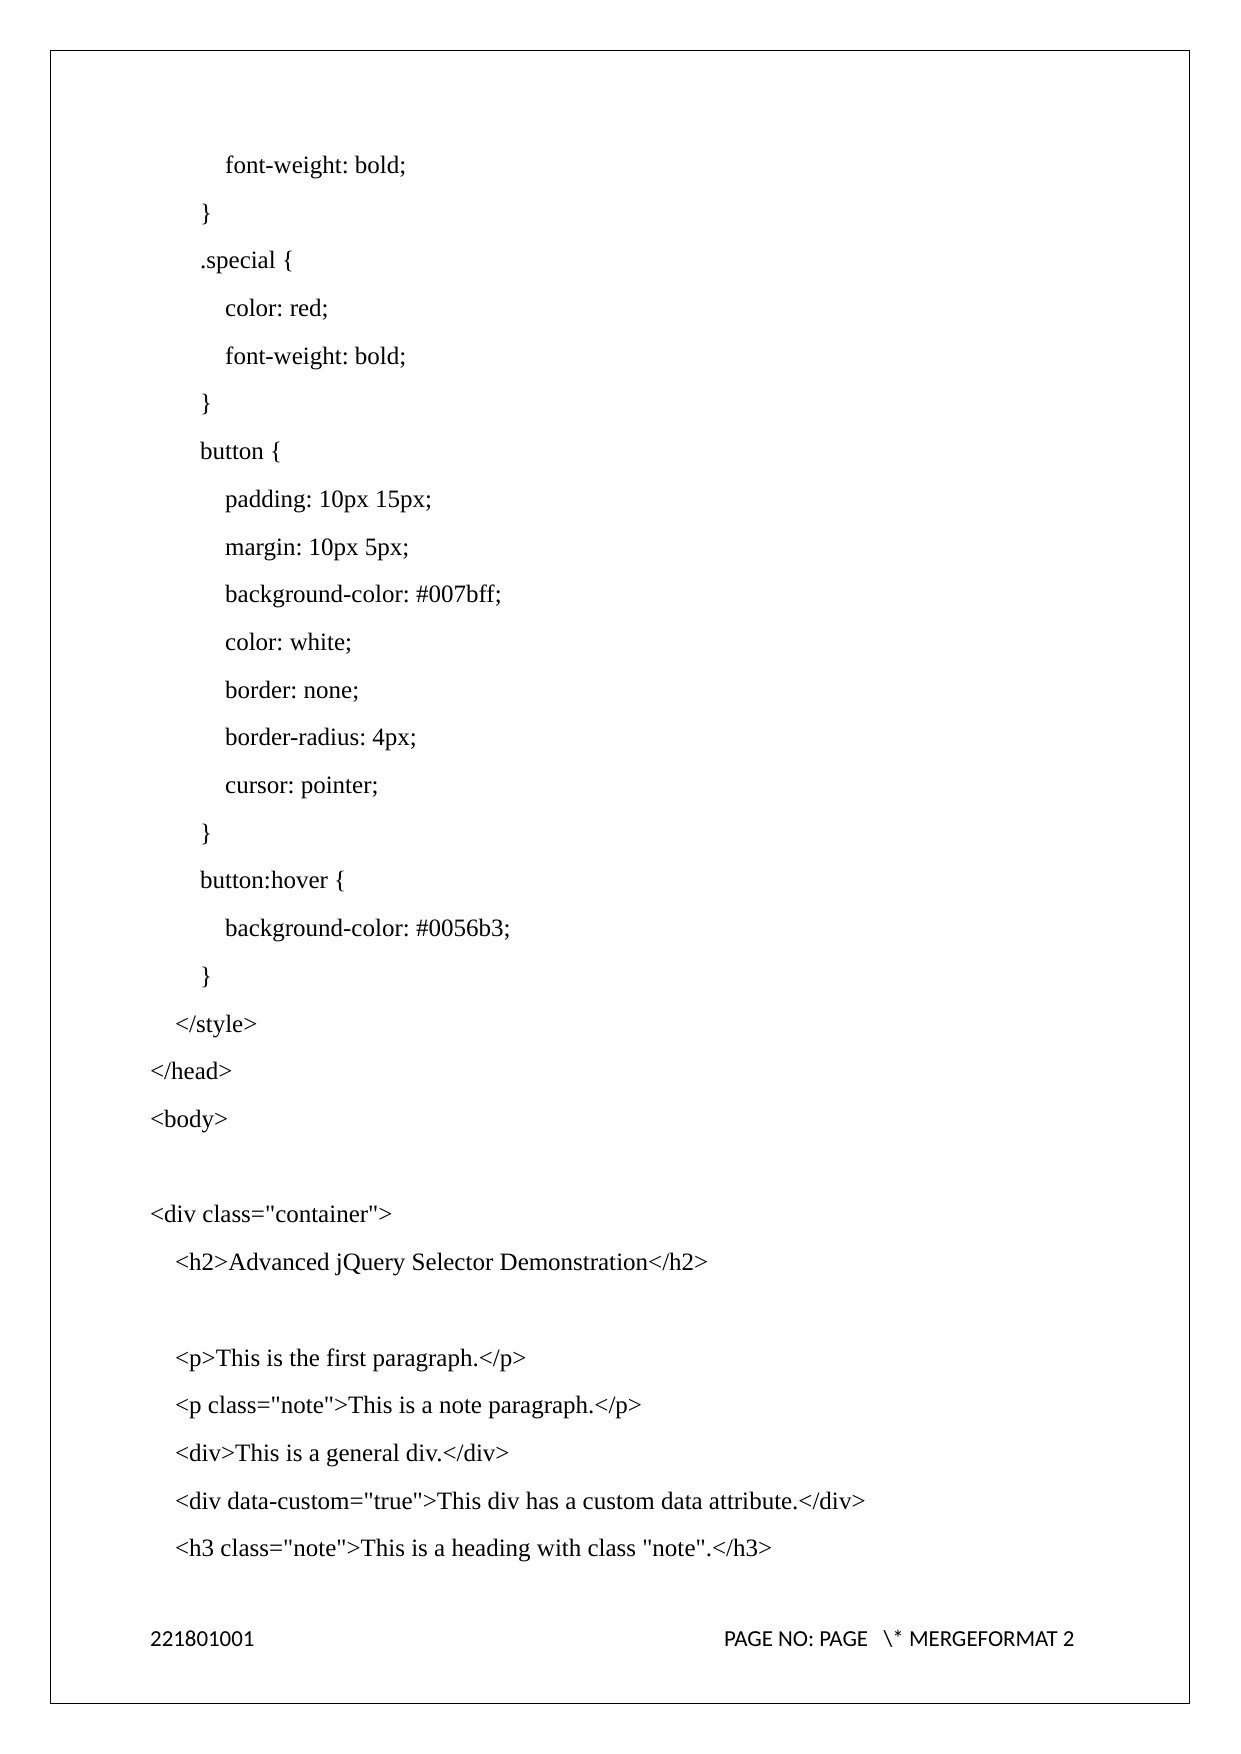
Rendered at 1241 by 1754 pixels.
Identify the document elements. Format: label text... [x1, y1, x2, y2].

text <p class="note">This is a note paragraph.</p> [150, 1390, 1090, 1419]
text <body> [150, 1104, 1090, 1133]
text } [150, 198, 1090, 226]
text button { [150, 436, 1090, 465]
text } [150, 818, 1090, 847]
text border-radius: 4px; [150, 722, 1090, 751]
text padding: 10px 15px; [150, 484, 1090, 513]
text background-color: #007bff; [150, 579, 1090, 608]
text } [150, 961, 1090, 990]
text <div>This is a general div.</div> [150, 1438, 1090, 1467]
text color: red; [150, 293, 1090, 322]
text background-color: #0056b3; [150, 913, 1090, 942]
text font-weight: bold; [150, 150, 1090, 179]
text color: white; [150, 627, 1090, 656]
text </head> [150, 1056, 1090, 1085]
text } [150, 388, 1090, 417]
text cursor: pointer; [150, 770, 1090, 799]
text <p>This is the first paragraph.</p> [150, 1343, 1090, 1371]
text <div data-custom="true">This div has a custom data attribute.</div> [150, 1486, 1090, 1514]
text <h2>Advanced jQuery Selector Demonstration</h2> [150, 1247, 1090, 1276]
text border: none; [150, 675, 1090, 703]
text <div class="container"> [150, 1199, 1090, 1228]
text button:hover { [150, 866, 1090, 894]
text margin: 10px 5px; [150, 532, 1090, 560]
text <h3 class="note">This is a heading with class "note".</h3> [150, 1533, 1090, 1562]
text </style> [150, 1009, 1090, 1037]
text font-weight: bold; [150, 341, 1090, 369]
text .special { [150, 245, 1090, 274]
